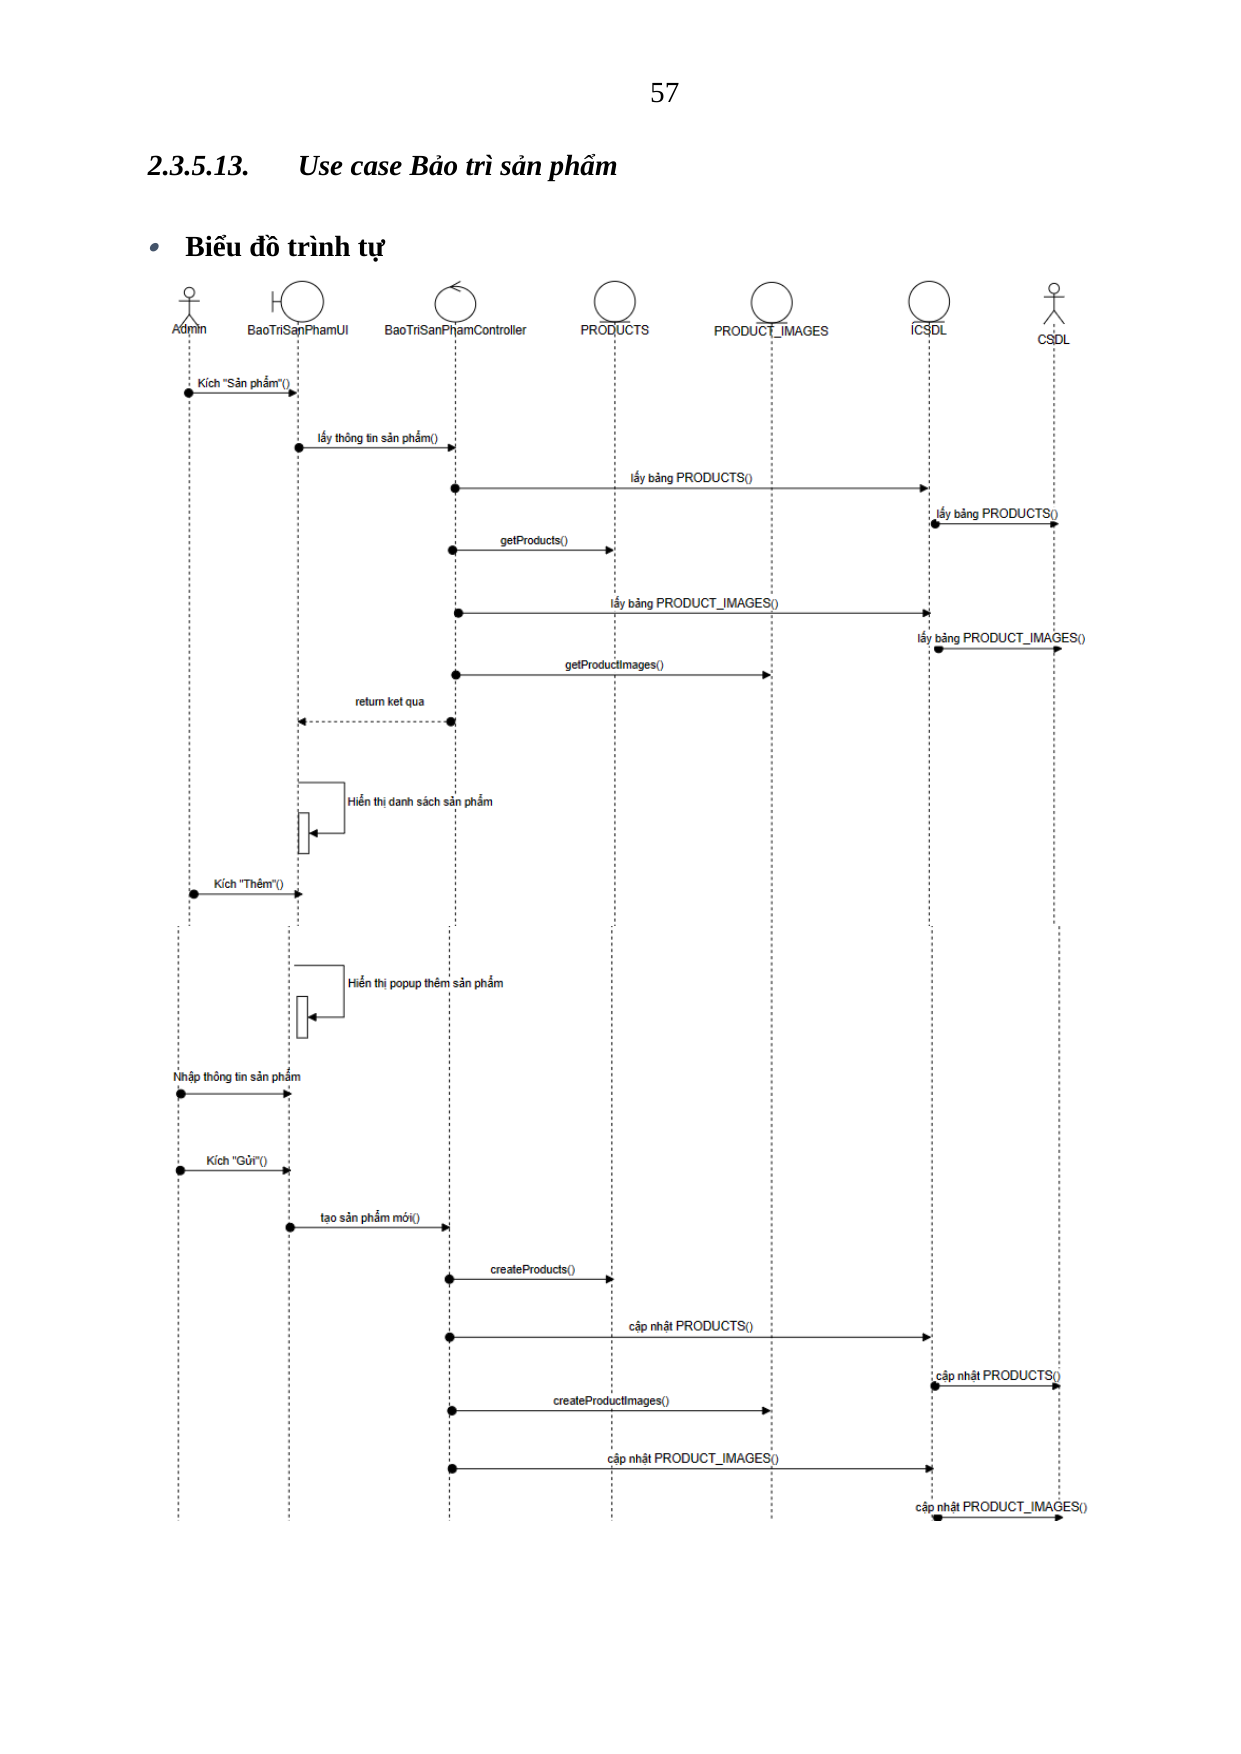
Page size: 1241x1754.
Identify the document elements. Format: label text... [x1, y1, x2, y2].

subtitle Use case Bảo trì sản phẩm [148, 148, 1122, 181]
list Biểu đồ trình tự [148, 229, 1122, 263]
picture [147, 265, 1123, 1521]
